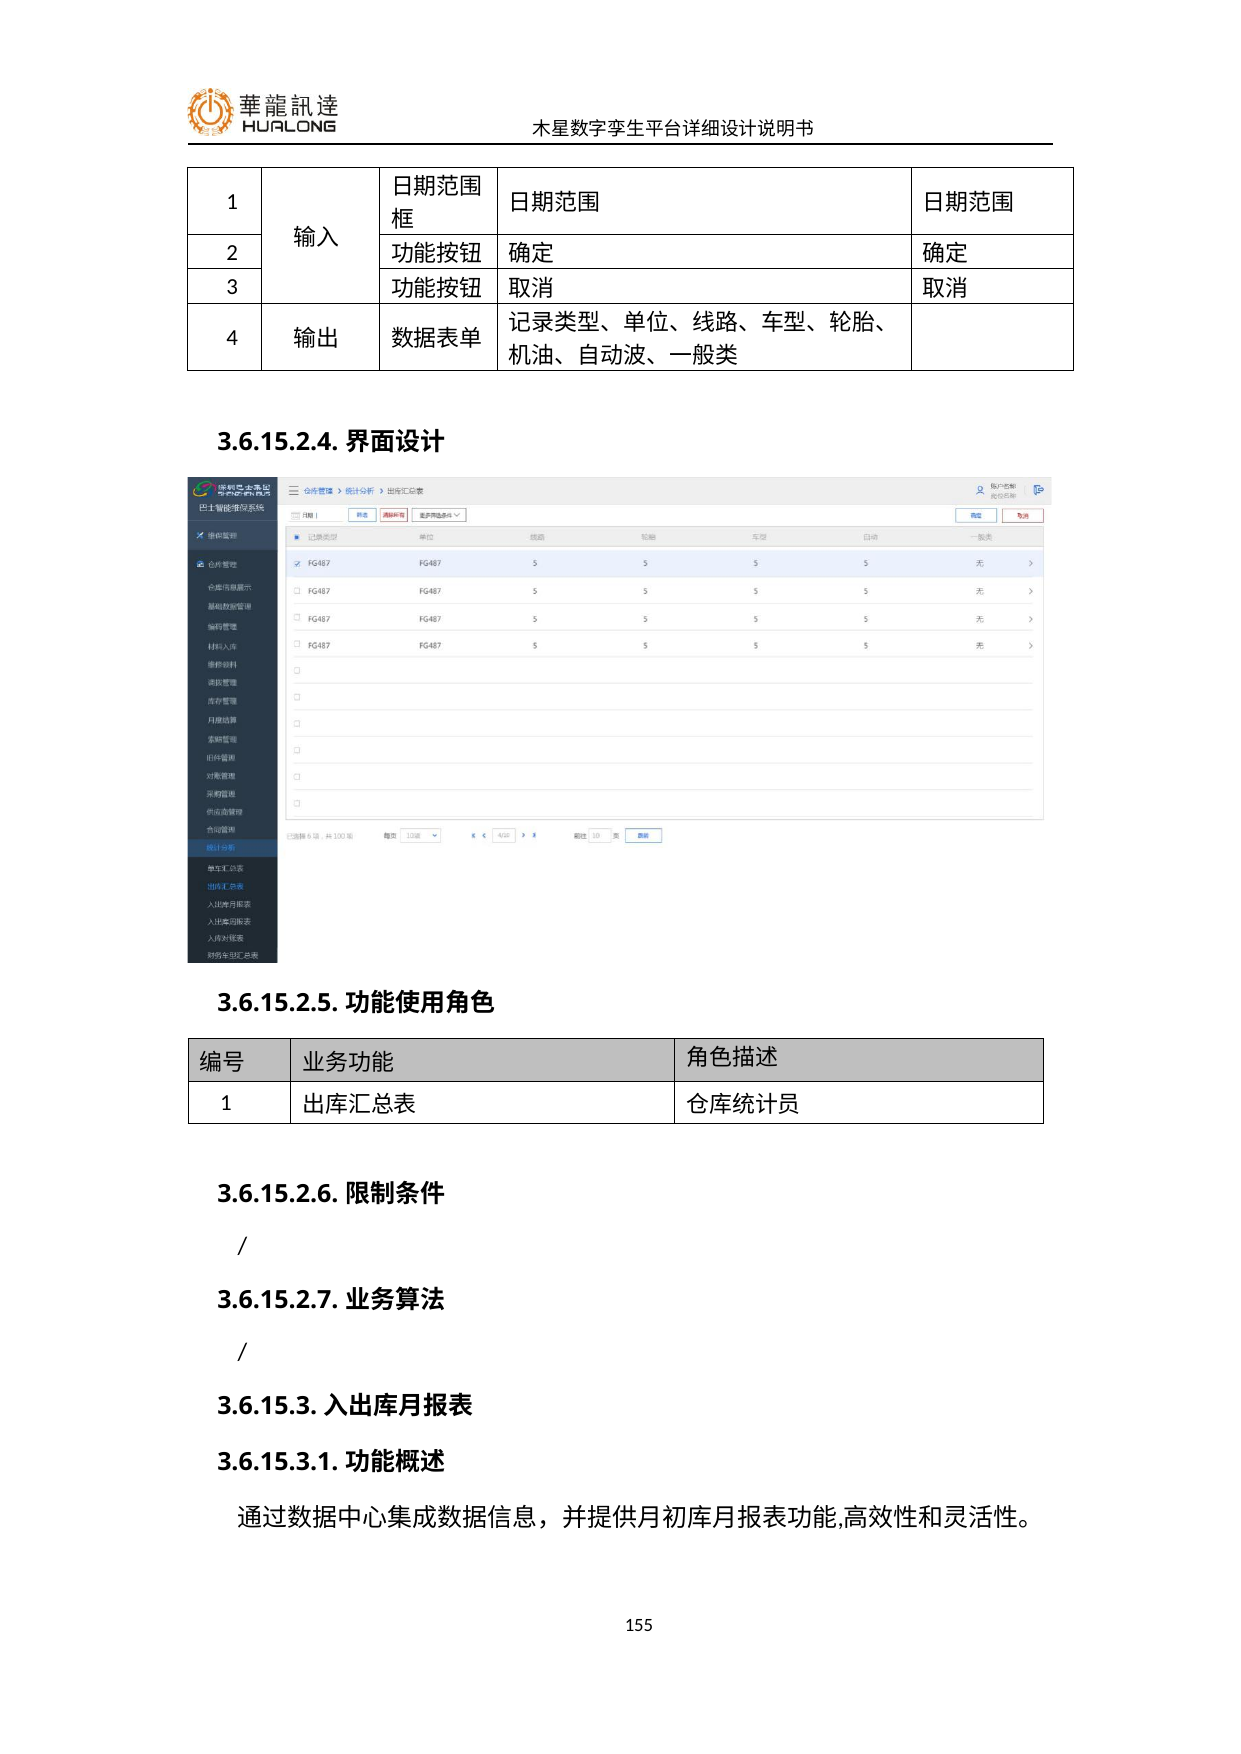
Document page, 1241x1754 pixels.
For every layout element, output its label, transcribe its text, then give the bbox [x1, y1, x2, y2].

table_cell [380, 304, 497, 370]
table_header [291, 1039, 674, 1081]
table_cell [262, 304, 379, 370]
picture [187, 477, 1052, 963]
subtitle 界面设计 [217, 421, 1053, 457]
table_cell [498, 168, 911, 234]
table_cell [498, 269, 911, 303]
text 通过数据中心集成数据信息，并提供月初库月报表功能,高效性和灵活性。 [187, 1498, 1053, 1534]
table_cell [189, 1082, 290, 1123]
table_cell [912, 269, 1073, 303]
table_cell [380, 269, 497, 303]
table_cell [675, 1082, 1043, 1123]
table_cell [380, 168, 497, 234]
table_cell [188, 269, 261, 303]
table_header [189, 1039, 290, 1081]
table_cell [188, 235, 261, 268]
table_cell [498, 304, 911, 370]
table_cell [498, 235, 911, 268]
subtitle 限制条件 [217, 1174, 1053, 1210]
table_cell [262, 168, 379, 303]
picture [187, 88, 338, 136]
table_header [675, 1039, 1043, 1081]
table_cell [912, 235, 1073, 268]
subtitle 功能概述 [217, 1442, 1053, 1478]
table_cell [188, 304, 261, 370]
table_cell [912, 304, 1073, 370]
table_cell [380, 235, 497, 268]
text / [187, 1336, 1053, 1366]
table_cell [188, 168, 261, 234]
subtitle 入出库月报表 [217, 1386, 1053, 1422]
text / [187, 1230, 1053, 1260]
subtitle 业务算法 [217, 1280, 1053, 1316]
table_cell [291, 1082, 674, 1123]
subtitle 功能使用角色 [217, 982, 1053, 1018]
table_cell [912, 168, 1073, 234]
